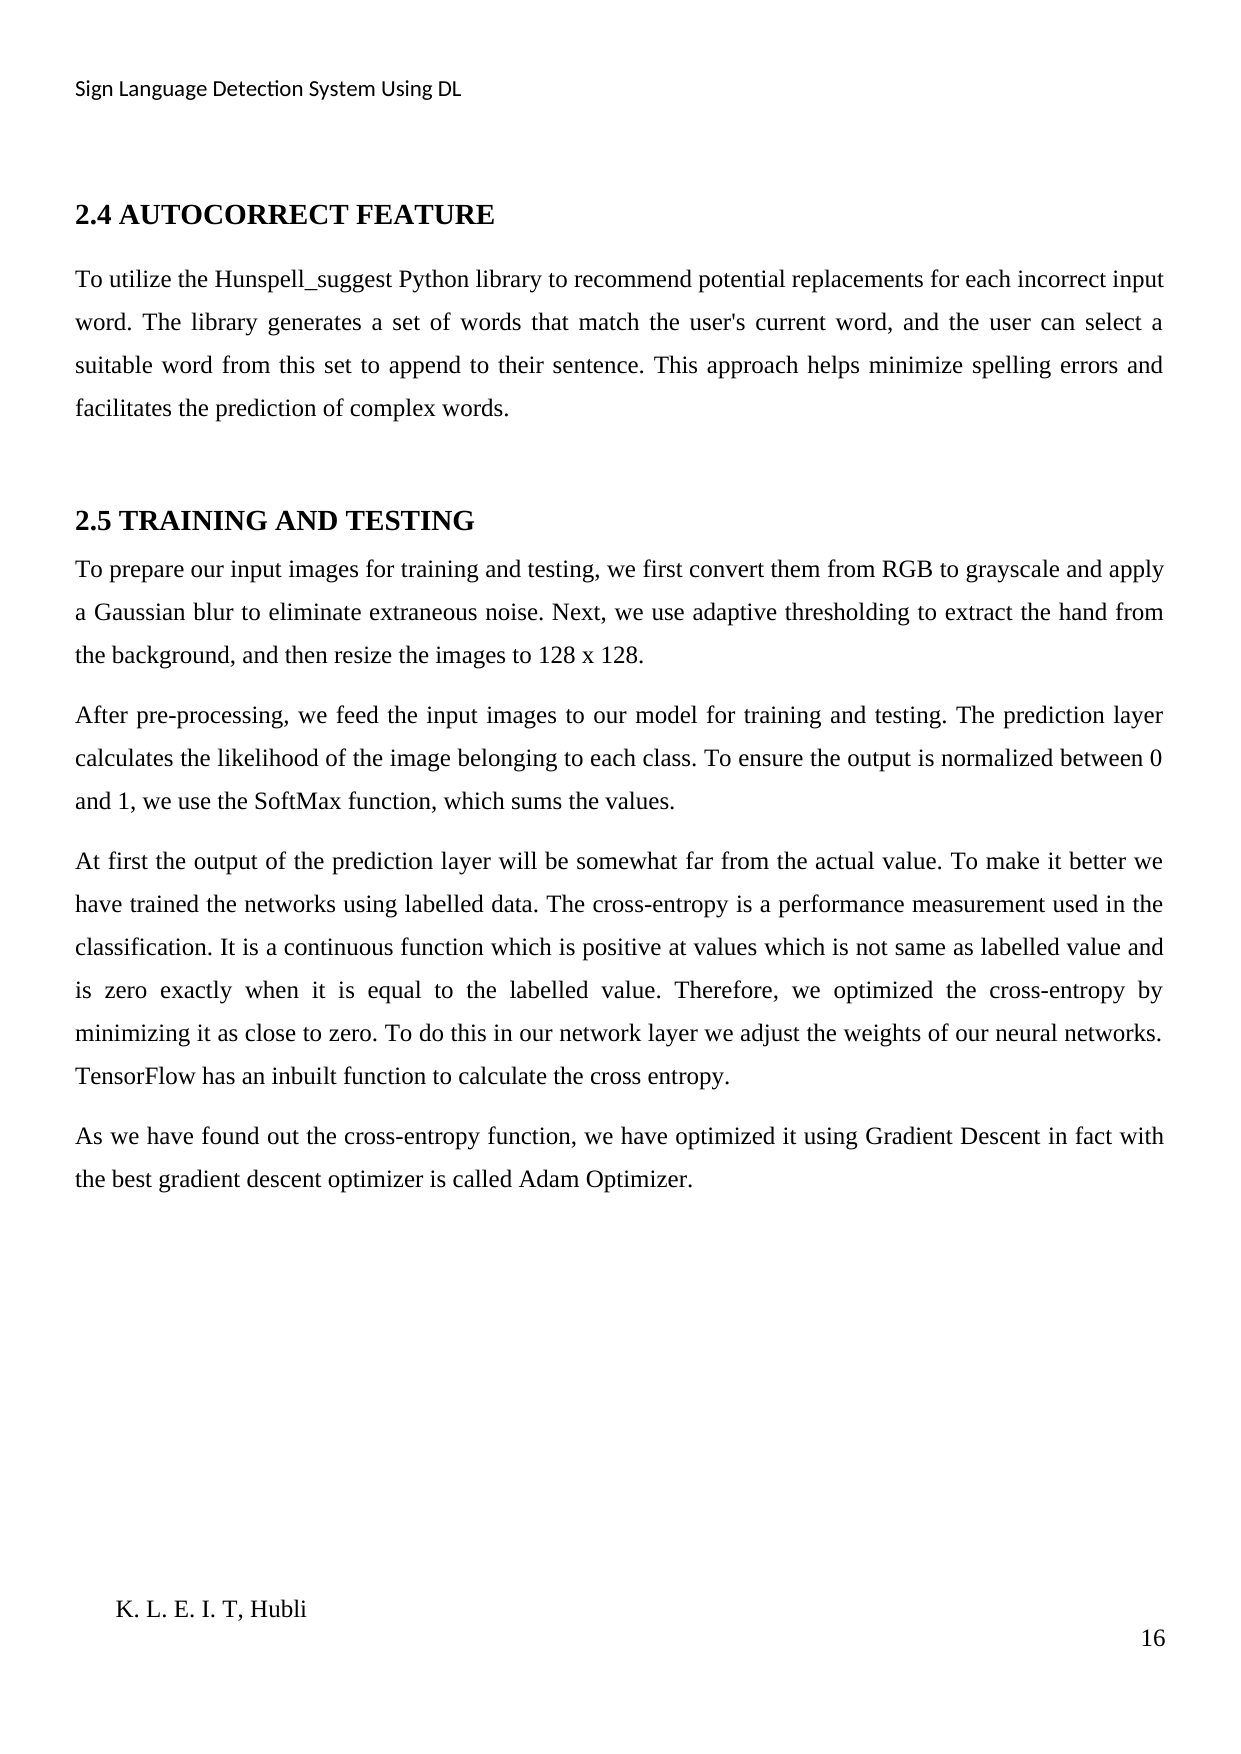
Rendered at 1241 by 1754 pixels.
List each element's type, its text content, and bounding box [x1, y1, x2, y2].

text To prepare our input images for training and testing, we first convert them from RGB to grayscale and apply a Gaussian blur to eliminate extraneous noise. Next, we use adaptive thresholding to extract the hand from the background, and then resize the images to 128 x 128. [75, 554, 1165, 669]
text After pre-processing, we feed the input images to our model for training and testing. The prediction layer calculates the likelihood of the image belonging to each class. To ensure the output is normalized between 0 and 1, we use the SoftMax function, which sums the values. [75, 700, 1165, 815]
text To utilize the Hunspell_suggest Python library to recommend potential replacements for each incorrect input word. The library generates a set of words that match the user's current word, and the user can select a suitable word from this set to append to their sentence. This approach helps minimize spelling errors and facilitates the prediction of complex words. [75, 264, 1165, 422]
text At first the output of the prediction layer will be somewhat far from the actual value. To make it better we have trained the networks using labelled data. The cross-entropy is a performance measurement used in the classification. It is a continuous function which is positive at values which is not same as labelled value and is zero exactly when it is equal to the labelled value. Therefore, we optimized the cross-entropy by minimizing it as close to zero. To do this in our network layer we adjust the weights of our neural networks. TensorFlow has an inbuilt function to calculate the cross entropy. [75, 846, 1165, 1090]
text 2.4 AUTOCORRECT FEATURE [75, 197, 1165, 230]
list 2.5 TRAINING AND TESTING [75, 503, 1165, 537]
text As we have found out the cross-entropy function, we have optimized it using Gradient Descent in fact with the best gradient descent optimizer is called Adam Optimizer. [75, 1121, 1165, 1193]
